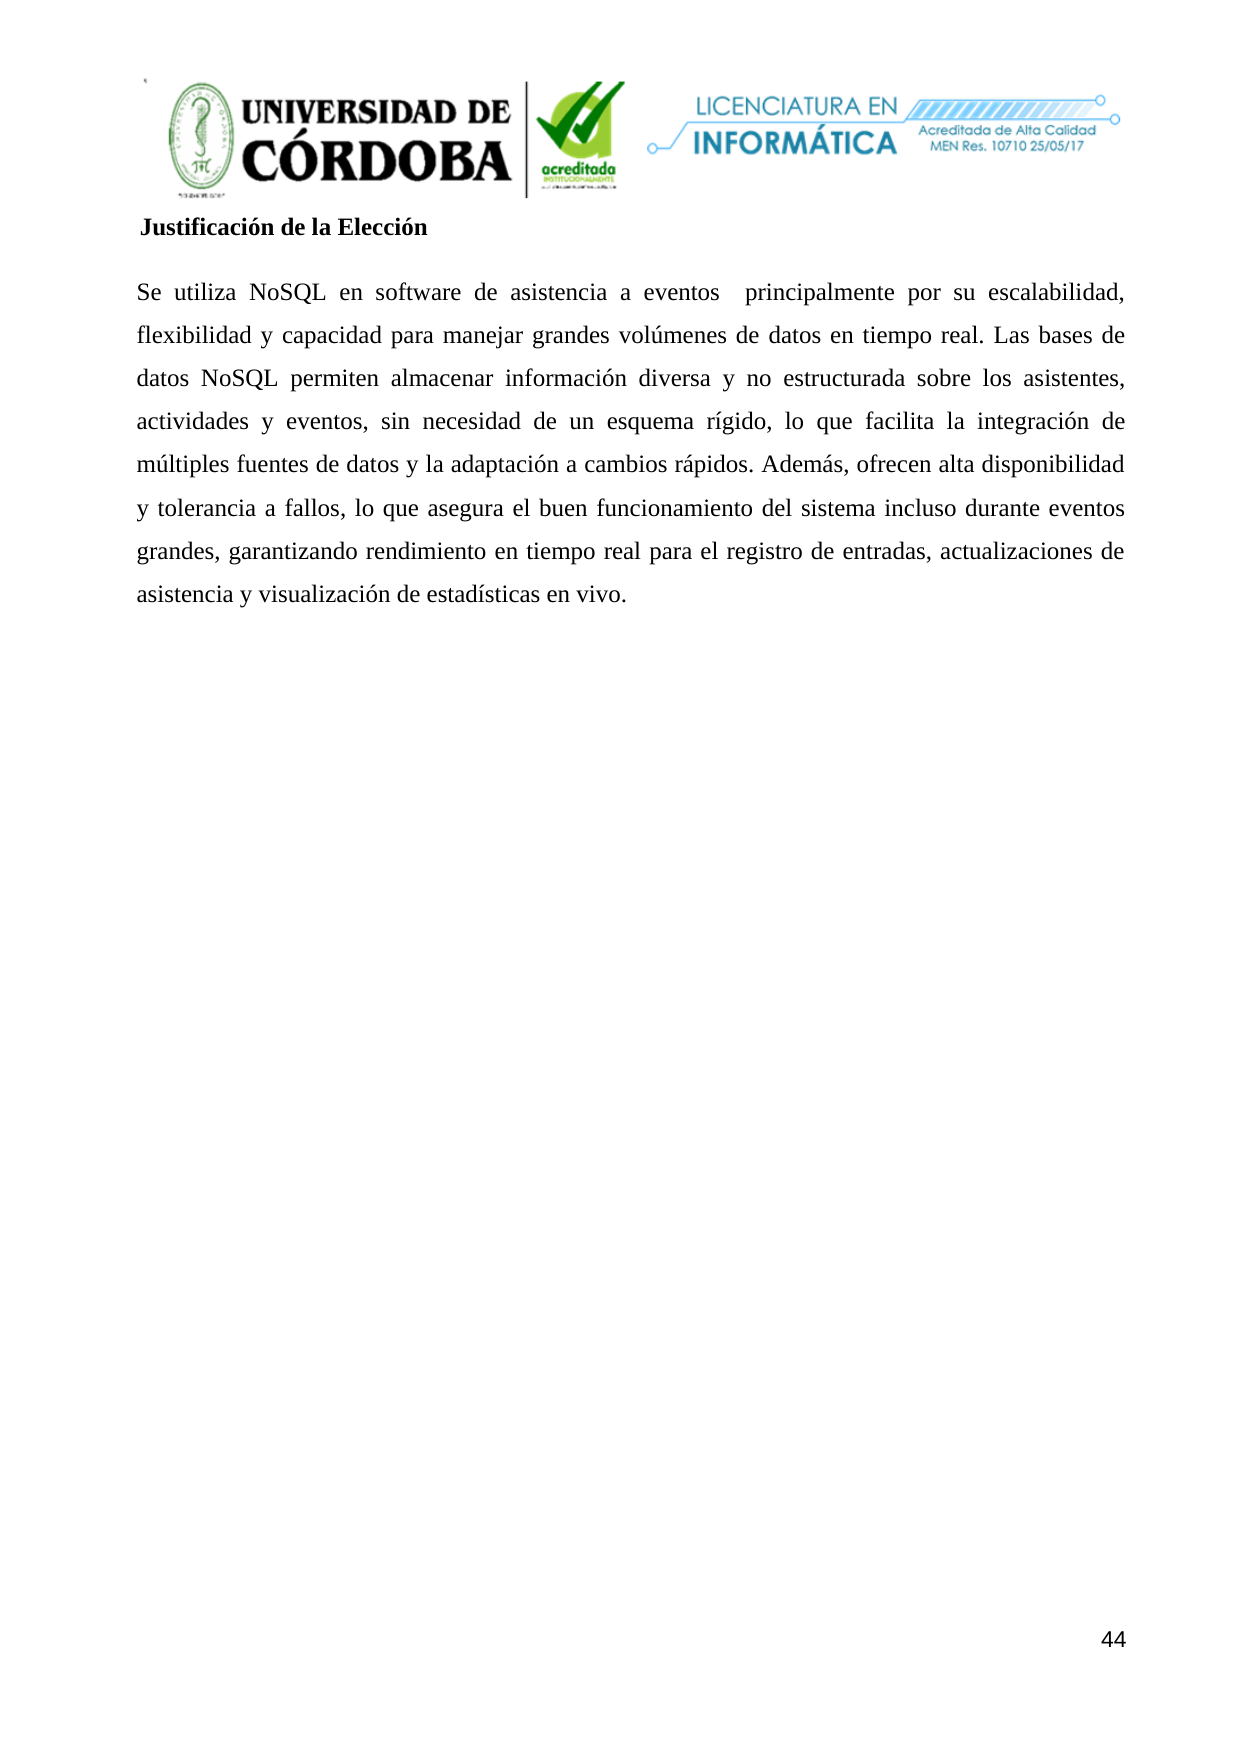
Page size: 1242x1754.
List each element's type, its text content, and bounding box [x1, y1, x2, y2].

text Se utiliza NoSQL en software de asistencia a eventos principalmente por su escalabilidad, flexibilidad y capacidad para manejar grandes volúmenes de datos en tiempo real. Las bases de datos NoSQL permiten almacenar información diversa y no estructurada sobre los asistentes, actividades y eventos, sin necesidad de un esquema rígido, lo que facilita la integración de múltiples fuentes de datos y la adaptación a cambios rápidos. Además, ofrecen alta disponibilidad y tolerancia a fallos, lo que asegura el buen funcionamiento del sistema incluso durante eventos grandes, garantizando rendimiento en tiempo real para el registro de entradas, actualizaciones de asistencia y visualización de estadísticas en vivo. [136, 277, 1126, 608]
text Justificación de la Elección [136, 213, 731, 241]
picture [136, 52, 1127, 213]
